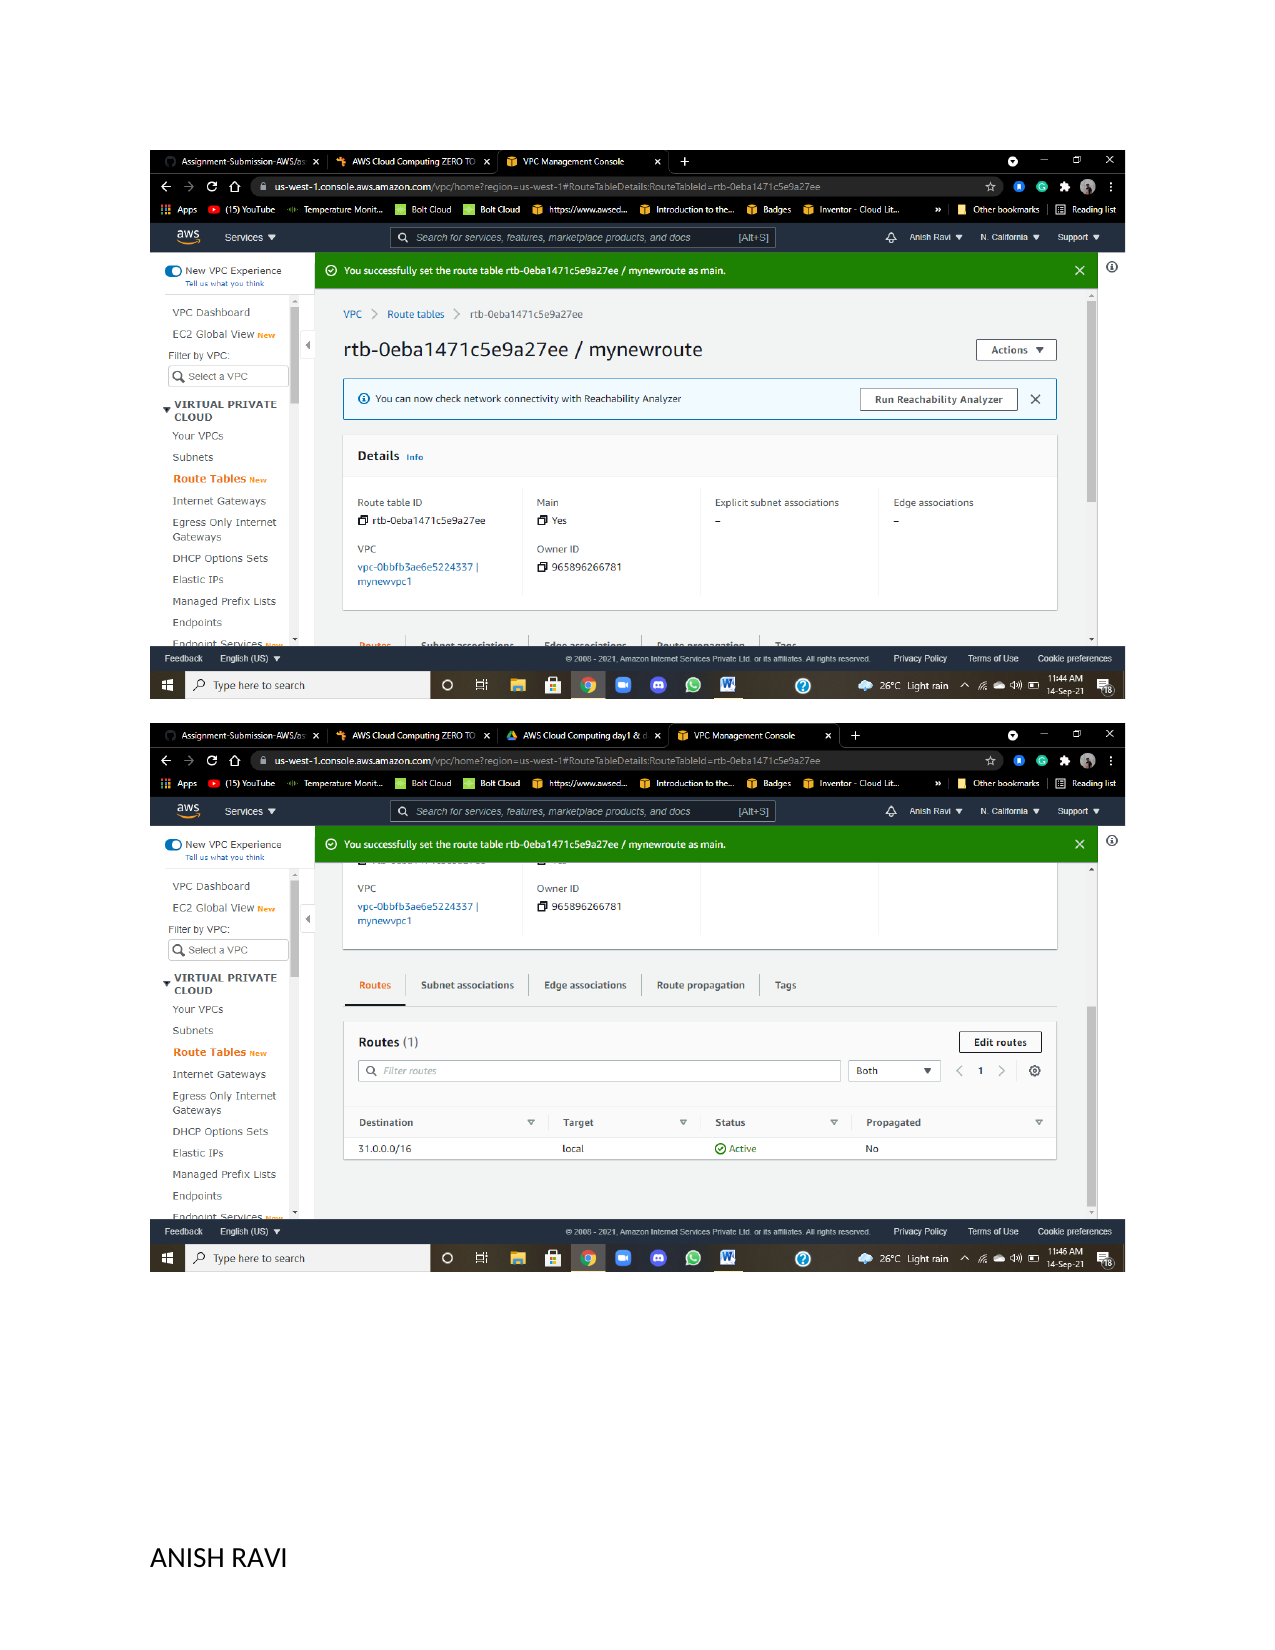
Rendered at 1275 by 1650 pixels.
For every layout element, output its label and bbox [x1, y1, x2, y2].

picture [150, 723, 1125, 1272]
picture [150, 150, 1125, 699]
